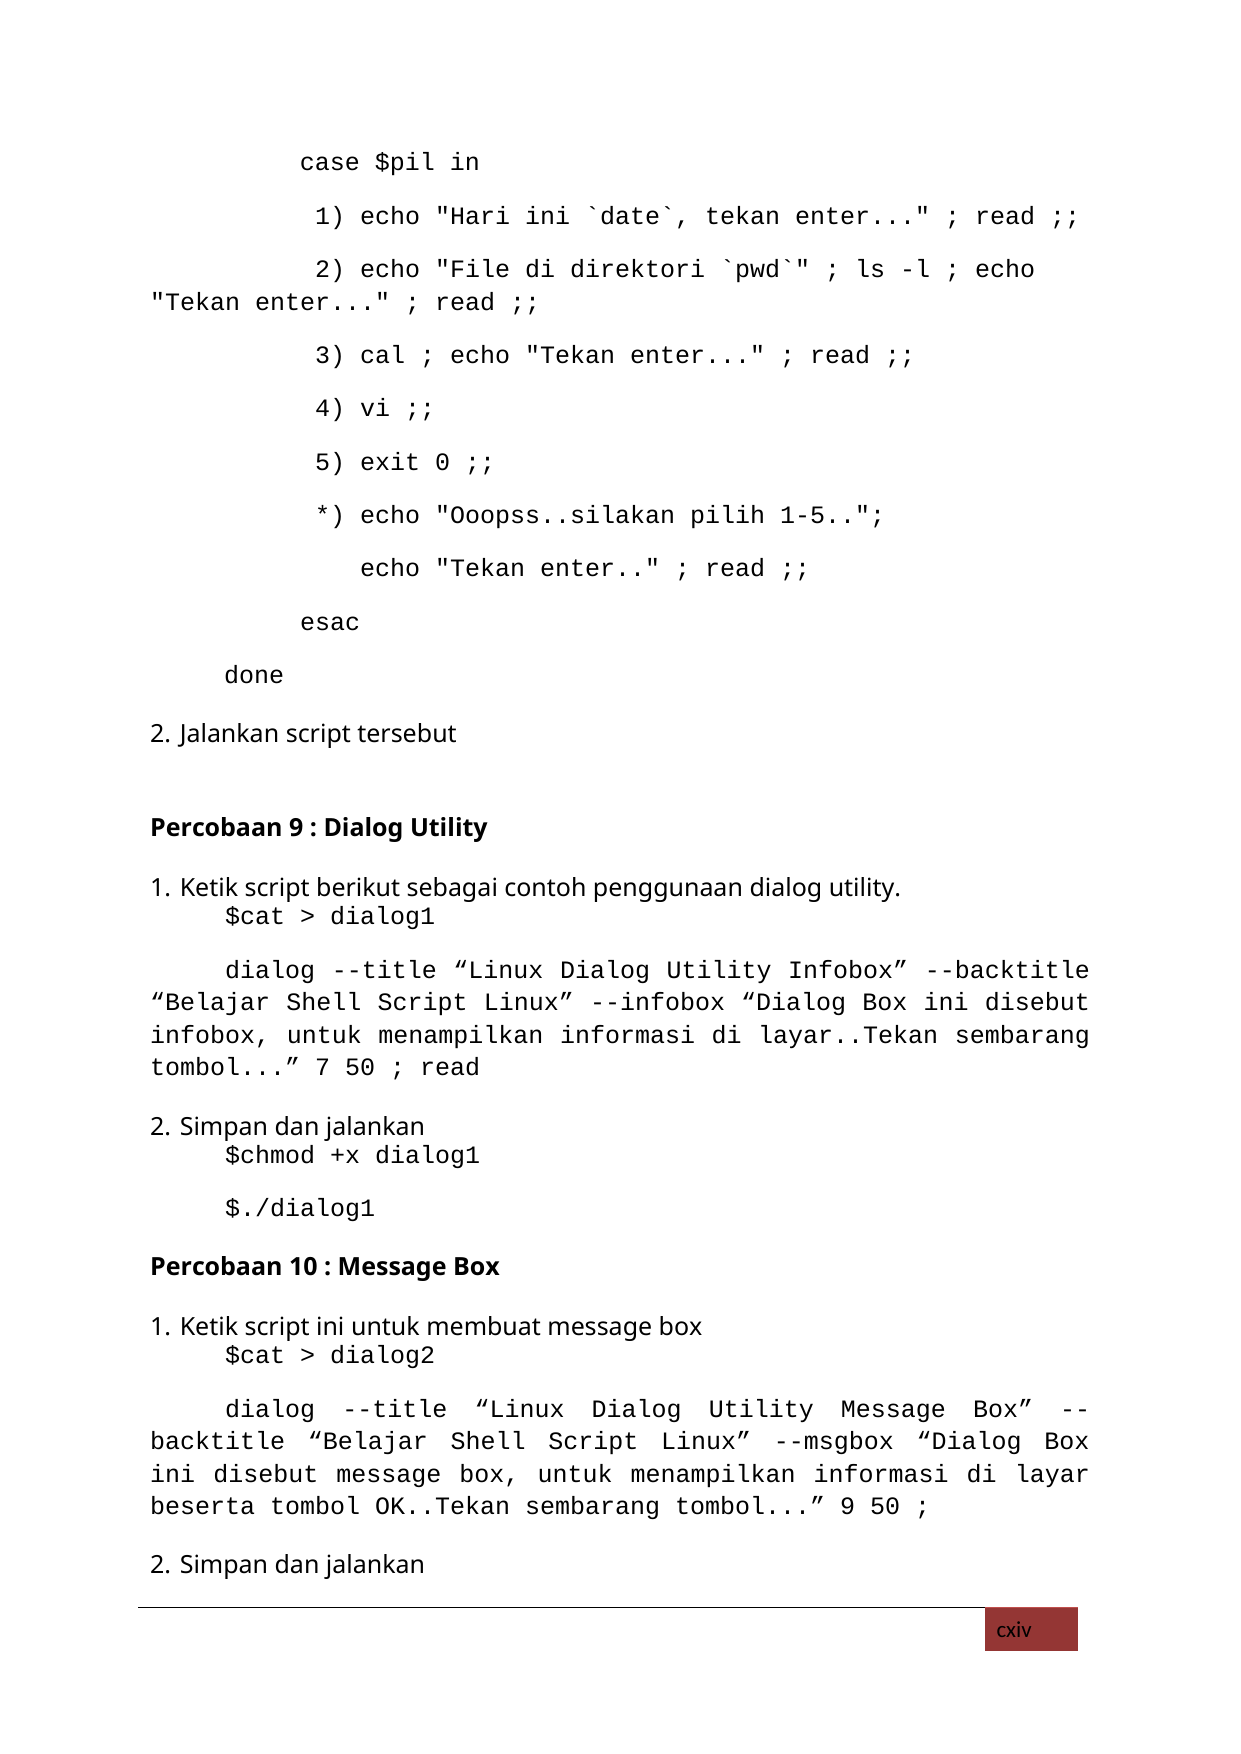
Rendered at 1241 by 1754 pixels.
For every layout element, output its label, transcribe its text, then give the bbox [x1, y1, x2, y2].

list Ketik script berikut sebagai contoh penggunaan dialog utility. [150, 870, 1090, 904]
text Percobaan 10 : Message Box [150, 1249, 1090, 1283]
text $./dialog1 [150, 1196, 1090, 1224]
text $cat > dialog2 [150, 1343, 1090, 1371]
text 5) exit 0 ;; [150, 449, 1090, 477]
text 4) vi ;; [150, 396, 1090, 424]
text $cat > dialog1 [150, 904, 1090, 932]
text 1) echo "Hari ini `date`, tekan enter..." ; read ;; [150, 203, 1090, 232]
text dialog --title “Linux Dialog Utility Message Box” --backtitle “Belajar Shell Script Linux” --msgbox “Dialog Box ini disebut message box, untuk menampilkan informasi di layar beserta tombol OK..Tekan sembarang tombol...” 9 50 ; [150, 1396, 1090, 1522]
list Jalankan script tersebut [150, 716, 1090, 750]
text echo "Tekan enter.." ; read ;; [150, 556, 1090, 584]
list Ketik script ini untuk membuat message box [150, 1309, 1090, 1343]
text esac [150, 609, 1090, 637]
text *) echo "Ooopss..silakan pilih 1-5.."; [150, 502, 1090, 531]
text case $pil in [179, 150, 1090, 178]
list Simpan dan jalankan [150, 1108, 1090, 1142]
text $chmod +x dialog1 [150, 1142, 1090, 1171]
text 2) echo "File di direktori `pwd`" ; ls -l ; echo "Tekan enter..." ; read ;; [150, 257, 1090, 317]
text dialog --title “Linux Dialog Utility Infobox” --backtitle “Belajar Shell Script Linux” --infobox “Dialog Box ini disebut infobox, untuk menampilkan informasi di layar..Tekan sembarang tombol...” 7 50 ; read [150, 957, 1090, 1083]
text done [150, 662, 1090, 691]
list Simpan dan jalankan [150, 1547, 1090, 1581]
text Percobaan 9 : Dialog Utility [150, 810, 1090, 844]
text 3) cal ; echo "Tekan enter..." ; read ;; [150, 342, 1090, 371]
